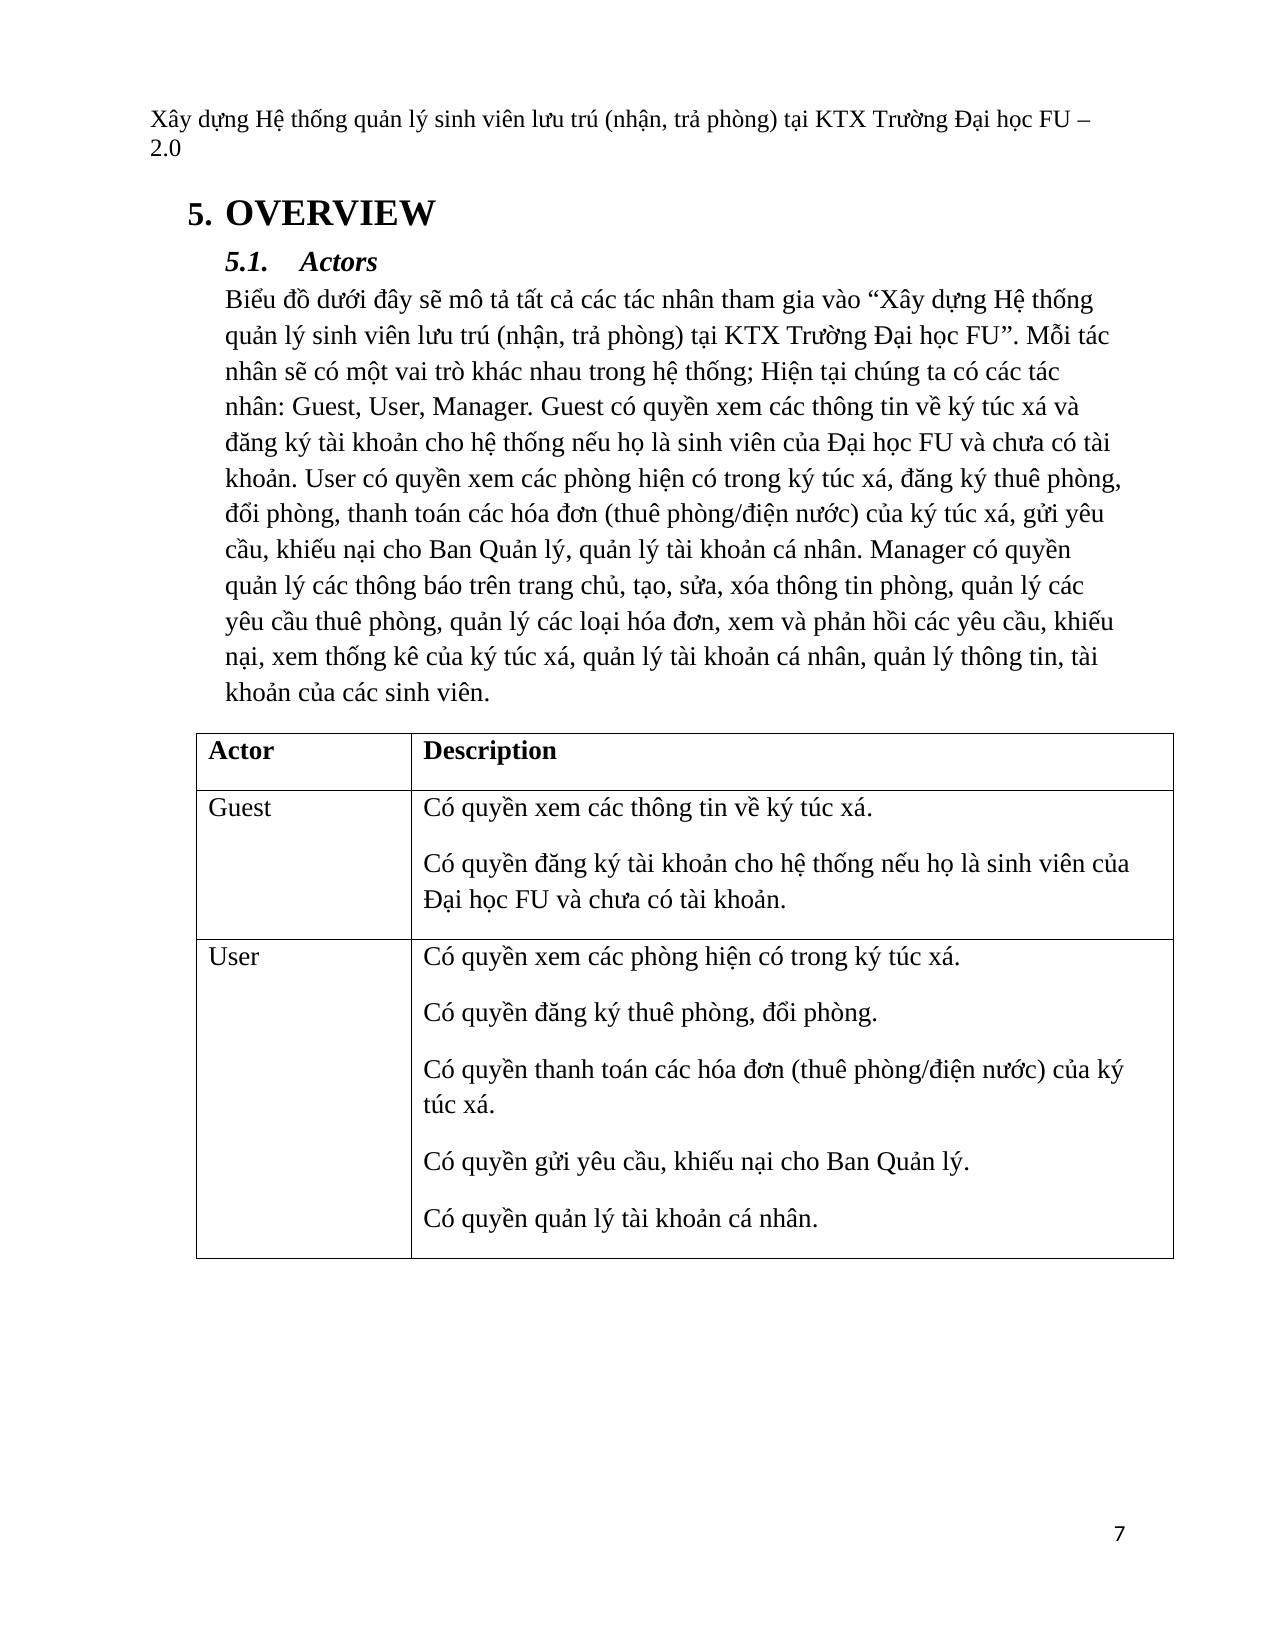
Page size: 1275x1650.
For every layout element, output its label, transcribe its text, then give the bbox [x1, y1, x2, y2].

table_cell Guest [197, 791, 411, 939]
text Actors [225, 244, 1125, 278]
table_cell Có quyền xem các thông tin về ký túc xá. Có quyền đăng ký tài khoản cho hệ thống nếu họ là sinh viên của Đại học FU và chưa có tài khoản. [412, 791, 1173, 939]
text OVERVIEW [187, 191, 1125, 234]
table_cell Có quyền xem các phòng hiện có trong ký túc xá. Có quyền đăng ký thuê phòng, đổi phòng. Có quyền thanh toán các hóa đơn (thuê phòng/điện nước) của ký túc xá. Có quyền gửi yêu cầu, khiếu nại cho Ban Quản lý. Có quyền quản lý tài khoản cá nhân. [412, 940, 1173, 1258]
list Biểu đồ dưới đây sẽ mô tả tất cả các tác nhân tham gia vào “Xây dựng Hệ thống quản lý sinh viên lưu trú (nhận, trả phòng) tại KTX Trường Đại học FU”. Mỗi tác nhân sẽ có một vai trò khác nhau trong hệ thống; Hiện tại chúng ta có các tác nhân: Guest, User, Manager. Guest có quyền xem các thông tin về ký túc xá và đăng ký tài khoản cho hệ thống nếu họ là sinh viên của Đại học FU và chưa có tài khoản. User có quyền xem các phòng hiện có trong ký túc xá, đăng ký thuê phòng, đổi phòng, thanh toán các hóa đơn (thuê phòng/điện nước) của ký túc xá, gửi yêu cầu, khiếu nại cho Ban Quản lý, quản lý tài khoản cá nhân. Manager có quyền quản lý các thông báo trên trang chủ, tạo, sửa, xóa thông tin phòng, quản lý các yêu cầu thuê phòng, quản lý các loại hóa đơn, xem và phản hồi các yêu cầu, khiếu nại, xem thống kê của ký túc xá, quản lý tài khoản cá nhân, quản lý thông tin, tài khoản của các sinh viên. [225, 283, 1125, 707]
table_header Actor [197, 734, 411, 789]
table_header Description [412, 734, 1173, 789]
table_cell User [197, 940, 411, 1258]
